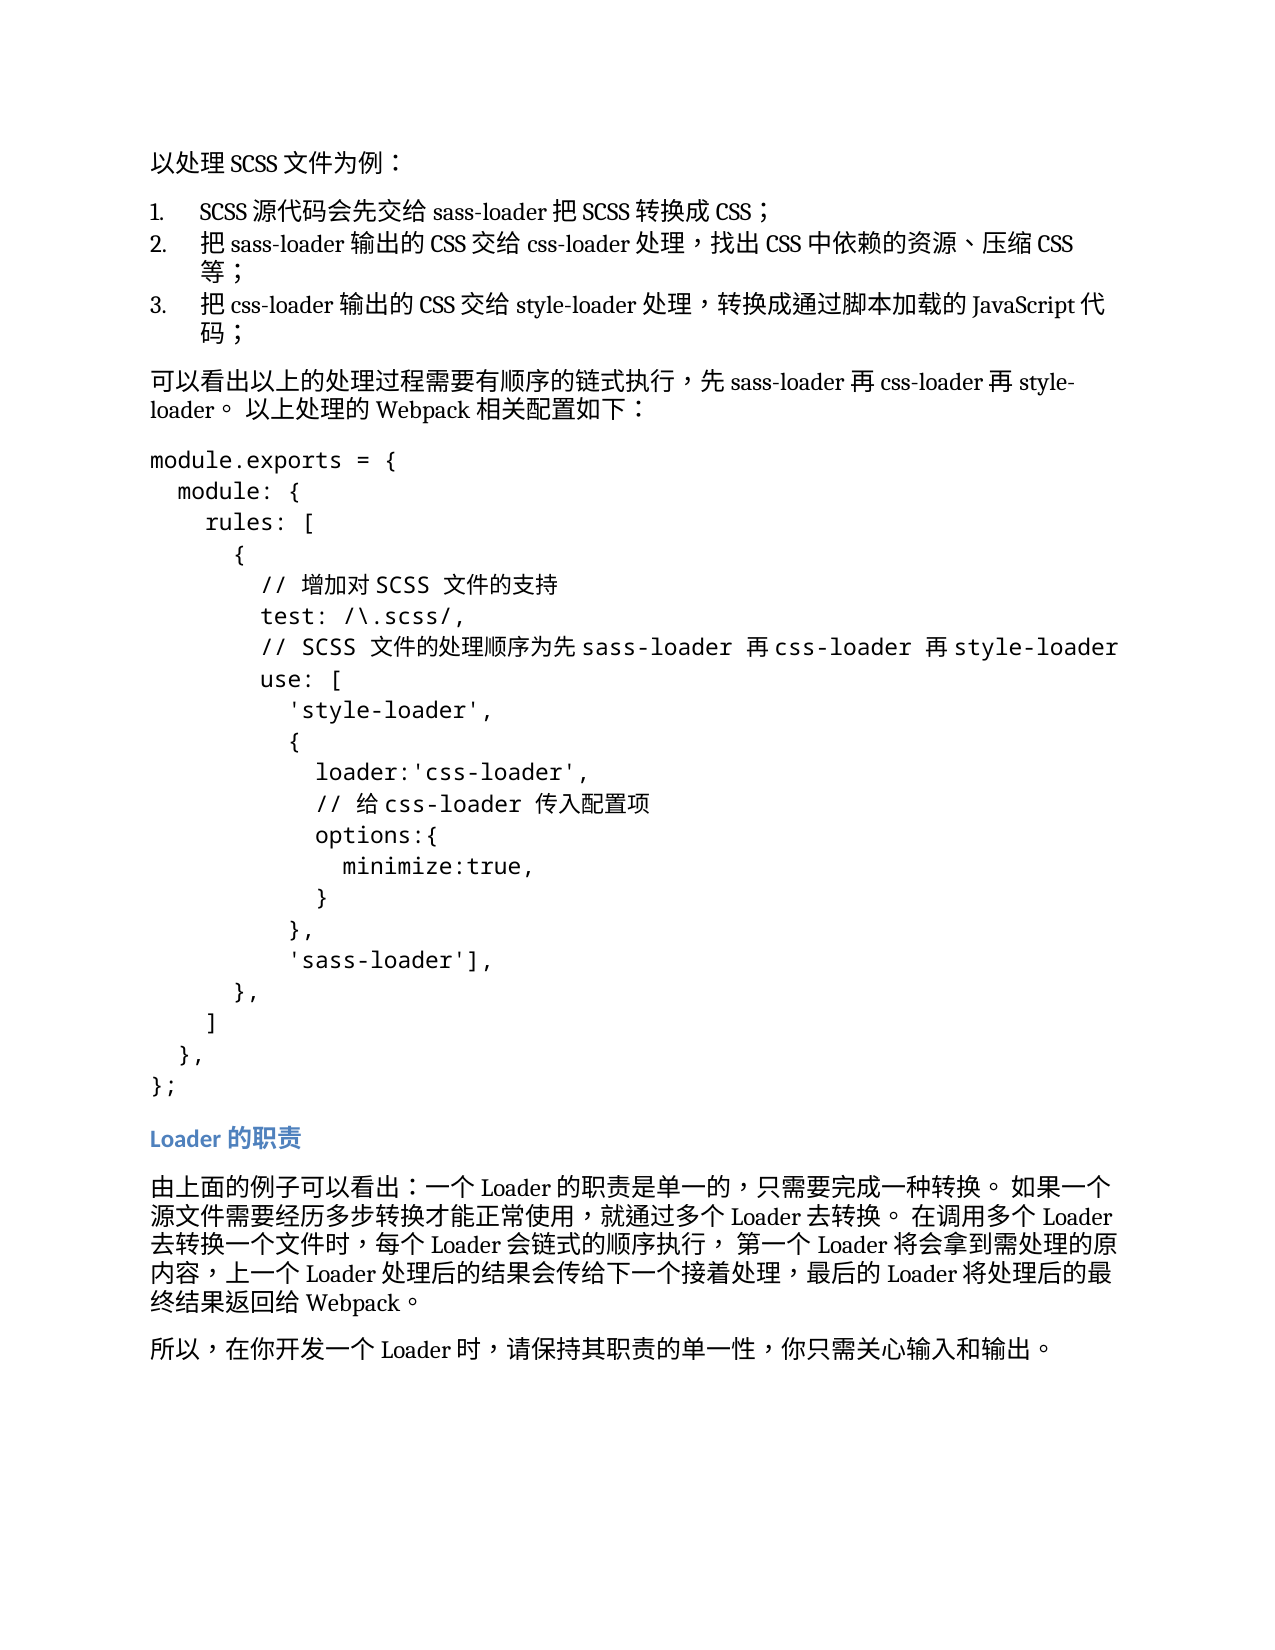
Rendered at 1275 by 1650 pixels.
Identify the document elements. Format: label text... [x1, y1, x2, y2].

text module.exports = { module: { rules: [ { // 增加对 SCSS 文件的支持 test: /\.scss/, // SCSS 文件的处理顺序为先 sass-loader 再 css-loader 再 style-loader use: [ 'style-loader', { loader:'css-loader', // 给 css-loader 传入配置项 options:{ minimize:true, } }, 'sass-loader'], }, ] }, }; [150, 444, 1125, 1100]
text 所以，在你开发一个 Loader 时，请保持其职责的单一性，你只需关心输入和输出。 [150, 1336, 1125, 1365]
subtitle Loader 的职责 [150, 1121, 1125, 1155]
list 把 css-loader 输出的 CSS 交给 style-loader 处理，转换成通过脚本加载的 JavaScript 代码； [150, 291, 1125, 349]
text 可以看出以上的处理过程需要有顺序的链式执行，先 sass-loader 再 css-loader 再 style-loader。 以上处理的 Webpack 相关配置如下： [150, 367, 1125, 425]
text 以处理 SCSS 文件为例： [150, 150, 1125, 179]
list 把 sass-loader 输出的 CSS 交给 css-loader 处理，找出 CSS 中依赖的资源、压缩 CSS 等； [150, 230, 1125, 287]
text 由上面的例子可以看出：一个 Loader 的职责是单一的，只需要完成一种转换。 如果一个源文件需要经历多步转换才能正常使用，就通过多个 Loader 去转换。 在调用多个 Loader 去转换一个文件时，每个 Loader 会链式的顺序执行， 第一个 Loader 将会拿到需处理的原内容，上一个 Loader 处理后的结果会传给下一个接着处理，最后的 Loader 将处理后的最终结果返回给 Webpack。 [150, 1174, 1125, 1317]
list SCSS 源代码会先交给 sass-loader 把 SCSS 转换成 CSS； [150, 197, 1125, 226]
